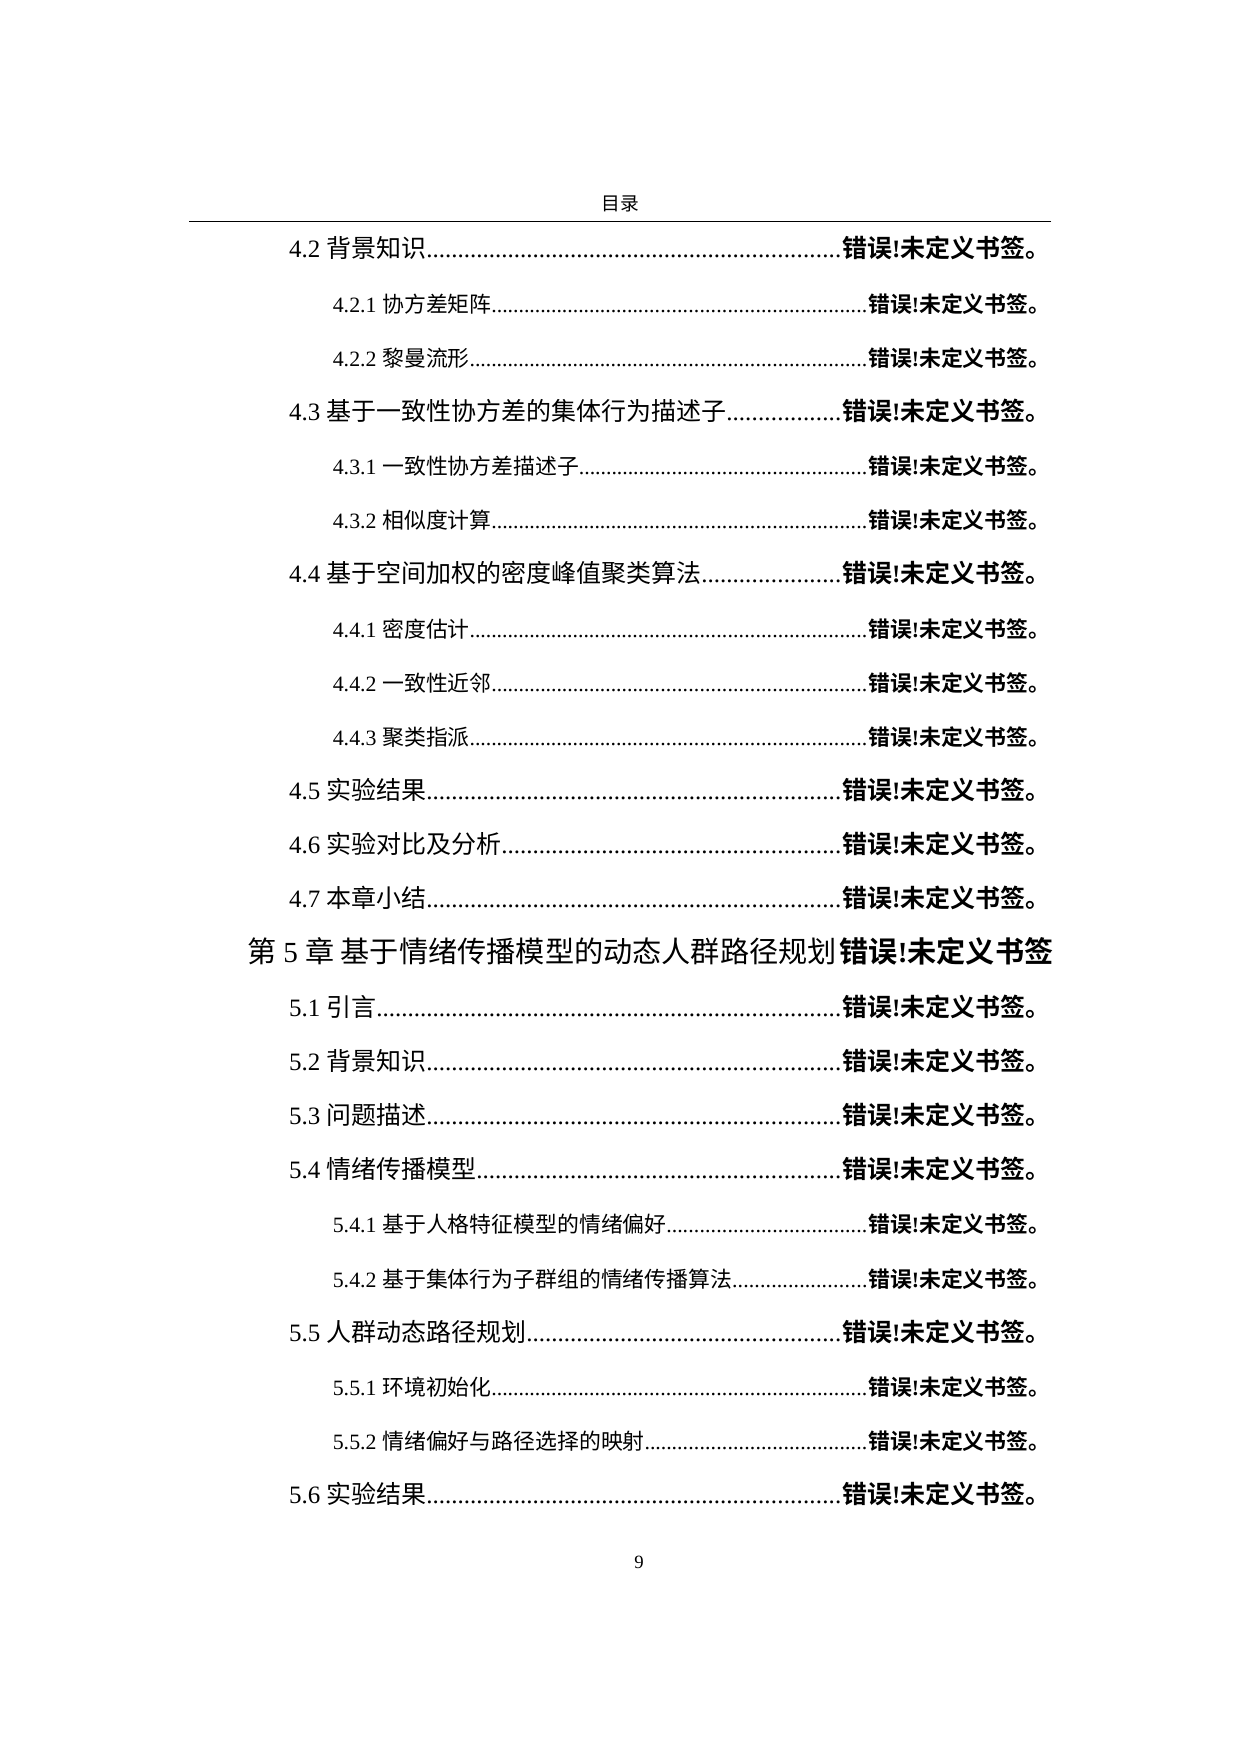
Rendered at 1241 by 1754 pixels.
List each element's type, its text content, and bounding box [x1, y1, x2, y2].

text 5.6 实验结果 错误!未定义书签。 [239, 1470, 1051, 1512]
text 4.7 本章小结 错误!未定义书签。 [239, 874, 1051, 916]
text 4.3.1 一致性协方差描述子 错误!未定义书签。 [289, 441, 1051, 483]
text 5.3 问题描述 错误!未定义书签。 [239, 1091, 1051, 1133]
text 4.6 实验对比及分析 错误!未定义书签。 [239, 820, 1051, 862]
text 5.4 情绪传播模型 错误!未定义书签。 [239, 1145, 1051, 1187]
text 4.5 实验结果 错误!未定义书签。 [239, 766, 1051, 808]
text 5.4.2 基于集体行为子群组的情绪传播算法 错误!未定义书签。 [289, 1254, 1051, 1295]
text 4.3.2 相似度计算 错误!未定义书签。 [289, 495, 1051, 537]
text 5.5.1 环境初始化 错误!未定义书签。 [289, 1362, 1051, 1404]
text 4.4.2 一致性近邻 错误!未定义书签。 [289, 658, 1051, 699]
text 4.2.2 黎曼流形 错误!未定义书签。 [289, 333, 1051, 374]
text 4.4.1 密度估计 错误!未定义书签。 [289, 604, 1051, 645]
text 第 5 章 基于情绪传播模型的动态人群路径规划 错误!未定义书签。 [189, 929, 1051, 970]
text 5.4.1 基于人格特征模型的情绪偏好 错误!未定义书签。 [289, 1199, 1051, 1241]
text 4.3 基于一致性协方差的集体行为描述子 错误!未定义书签。 [239, 387, 1051, 429]
text 4.2 背景知识 错误!未定义书签。 [239, 224, 1051, 266]
text 4.2.1 协方差矩阵 错误!未定义书签。 [289, 279, 1051, 320]
text 4.4 基于空间加权的密度峰值聚类算法 错误!未定义书签。 [239, 549, 1051, 591]
text 4.4.3 聚类指派 错误!未定义书签。 [289, 712, 1051, 754]
text 5.5 人群动态路径规划 错误!未定义书签。 [239, 1308, 1051, 1349]
text 5.5.2 情绪偏好与路径选择的映射 错误!未定义书签。 [289, 1416, 1051, 1458]
text 5.2 背景知识 错误!未定义书签。 [239, 1037, 1051, 1079]
text 5.1 引言 错误!未定义书签。 [239, 983, 1051, 1024]
